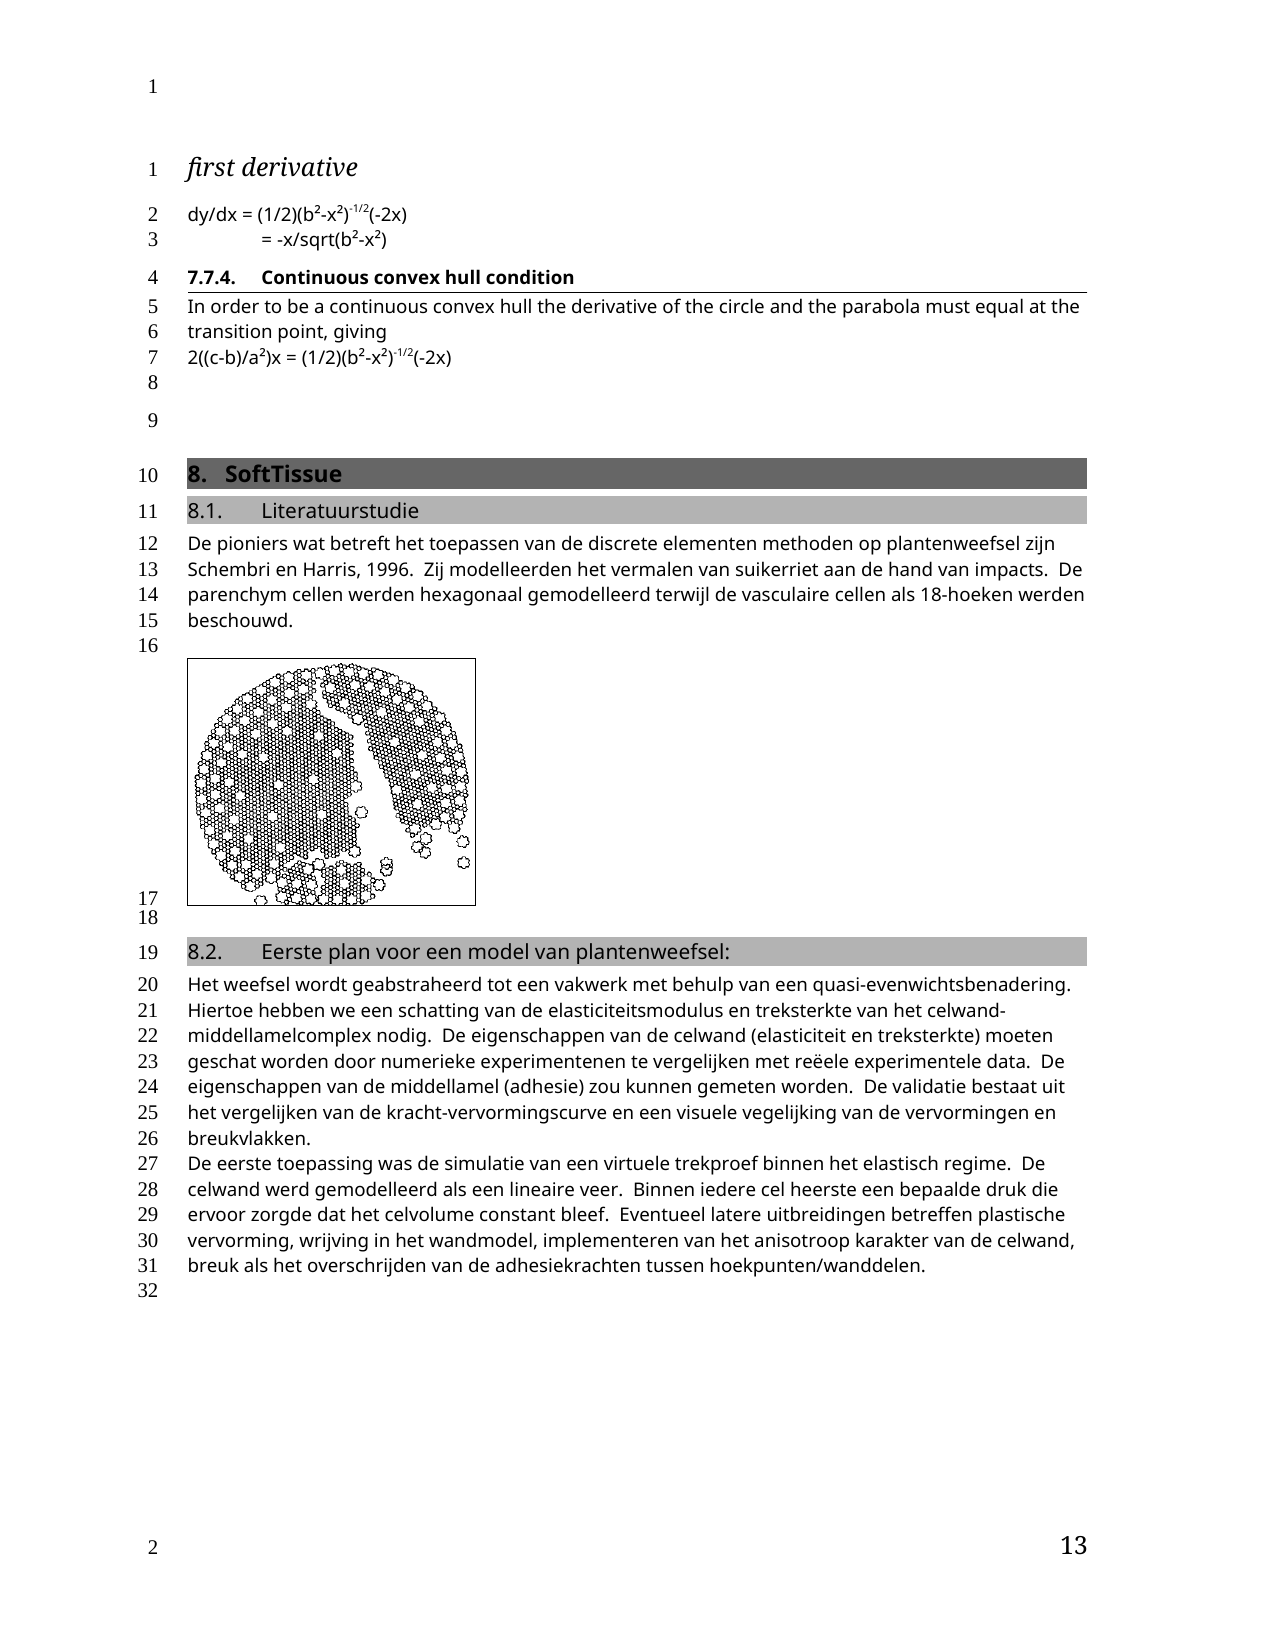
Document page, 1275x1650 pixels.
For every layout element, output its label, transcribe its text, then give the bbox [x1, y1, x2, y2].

text Het weefsel wordt geabstraheerd tot een vakwerk met behulp van een quasi-evenwichtsbenadering. Hiertoe hebben we een schatting van de elasticiteitsmodulus en treksterkte van het celwand-middellamelcomplex nodig. De eigenschappen van de celwand (elasticiteit en treksterkte) moeten geschat worden door numerieke experimentenen te vergelijken met reëele experimentele data. De eigenschappen van de middellamel (adhesie) zou kunnen gemeten worden. De validatie bestaat uit het vergelijken van de kracht-vervormingscurve en een visuele vegelijking van de vervormingen en breukvlakken. [187, 972, 1087, 1150]
subtitle Literatuurstudie [187, 496, 1087, 524]
text In order to be a continuous convex hull the derivative of the circle and the parabola must equal at the transition point, giving [187, 293, 1087, 344]
text 2((c-b)/a²)x = (1/2)(b²-x²)-1/2(-2x) [187, 344, 1087, 370]
text dy/dx = (1/2)(b²-x²)-1/2(-2x) [187, 201, 1087, 227]
subtitle Eerste plan voor een model van plantenweefsel: [187, 937, 1087, 966]
text = -x/sqrt(b²-x²) [187, 227, 1087, 252]
subtitle SoftTissue [187, 458, 1087, 489]
text De pioniers wat betreft het toepassen van de discrete elementen methoden op plantenweefsel zijn [187, 531, 1087, 556]
subtitle Continuous convex hull condition [187, 264, 1087, 293]
text De eerste toepassing was de simulatie van een virtuele trekproef binnen het elastisch regime. De celwand werd gemodelleerd als een lineaire veer. Binnen iedere cel heerste een bepaalde druk die ervoor zorgde dat het celvolume constant bleef. Eventueel latere uitbreidingen betreffen plastische vervorming, wrijving in het wandmodel, implementeren van het anisotroop karakter van de celwand, breuk als het overschrijden van de adhesiekrachten tussen hoekpunten/wanddelen. [187, 1150, 1087, 1278]
text Schembri en Harris, 1996. Zij modelleerden het vermalen van suikerriet aan de hand van impacts. De parenchym cellen werden hexagonaal gemodelleerd terwijl de vasculaire cellen als 18-hoeken werden beschouwd. [187, 556, 1087, 633]
subtitle first derivative [187, 150, 1087, 184]
picture [188, 659, 475, 905]
